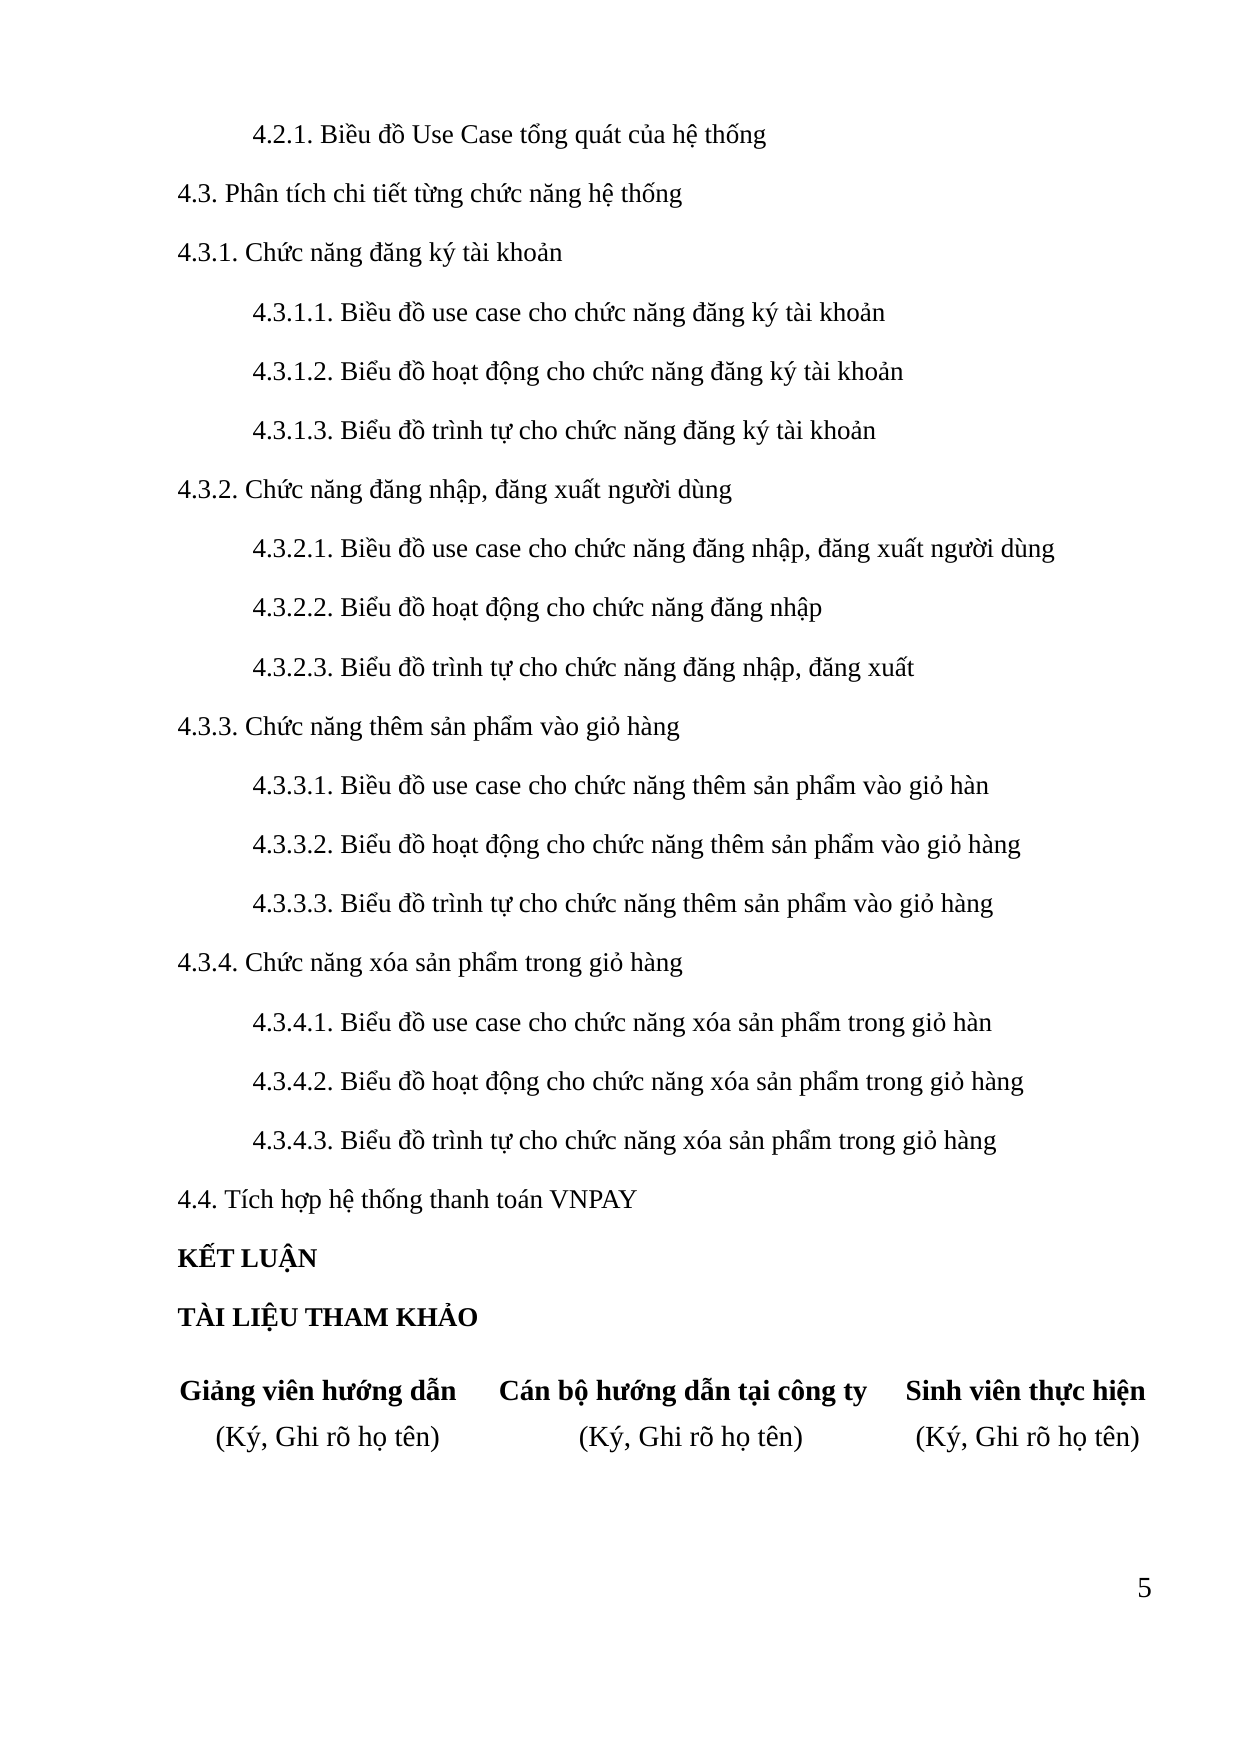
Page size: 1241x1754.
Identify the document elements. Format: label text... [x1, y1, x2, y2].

text 4.3.4.3. Biểu đồ trình tự cho chức năng xóa sản phẩm trong giỏ hàng [177, 1124, 1152, 1155]
text 4.3.3.3. Biểu đồ trình tự cho chức năng thêm sản phẩm vào giỏ hàng [177, 887, 1152, 918]
table_header Sinh viên thực hiện (Ký, Ghi rõ họ tên) [894, 1361, 1161, 1530]
text 4.2.1. Biều đồ Use Case tổng quát của hệ thống [177, 118, 1152, 149]
table_header Giảng viên hướng dẫn (Ký, Ghi rõ họ tên) [168, 1361, 487, 1530]
table_header Cán bộ hướng dẫn tại công ty (Ký, Ghi rõ họ tên) [487, 1361, 894, 1530]
text KẾT LUẬN [177, 1242, 1152, 1273]
text 4.3.4.1. Biểu đồ use case cho chức năng xóa sản phẩm trong giỏ hàn [177, 1006, 1152, 1037]
text 4.3.1.3. Biểu đồ trình tự cho chức năng đăng ký tài khoản [177, 414, 1152, 445]
text 4.3.2.3. Biểu đồ trình tự cho chức năng đăng nhập, đăng xuất [177, 651, 1152, 682]
text 4.4. Tích hợp hệ thống thanh toán VNPAY [177, 1183, 1152, 1214]
text 4.3.1.2. Biểu đồ hoạt động cho chức năng đăng ký tài khoản [177, 355, 1152, 386]
text 4.3.4. Chức năng xóa sản phẩm trong giỏ hàng [177, 946, 1152, 978]
text 4.3. Phân tích chi tiết từng chức năng hệ thống [177, 177, 1152, 208]
text 4.3.3.1. Biều đồ use case cho chức năng thêm sản phẩm vào giỏ hàn [177, 769, 1152, 800]
text 4.3.2. Chức năng đăng nhập, đăng xuất người dùng [177, 473, 1152, 504]
text 4.3.3.2. Biểu đồ hoạt động cho chức năng thêm sản phẩm vào giỏ hàng [177, 828, 1152, 859]
text 4.3.2.1. Biều đồ use case cho chức năng đăng nhập, đăng xuất người dùng [177, 532, 1152, 563]
text 4.3.4.2. Biểu đồ hoạt động cho chức năng xóa sản phẩm trong giỏ hàng [177, 1065, 1152, 1096]
text 4.3.1. Chức năng đăng ký tài khoản [177, 236, 1152, 268]
text 4.3.2.2. Biểu đồ hoạt động cho chức năng đăng nhập [177, 591, 1152, 623]
text 4.3.3. Chức năng thêm sản phẩm vào giỏ hàng [177, 710, 1152, 741]
text TÀI LIỆU THAM KHẢO [177, 1301, 1152, 1333]
text 4.3.1.1. Biều đồ use case cho chức năng đăng ký tài khoản [177, 296, 1152, 327]
